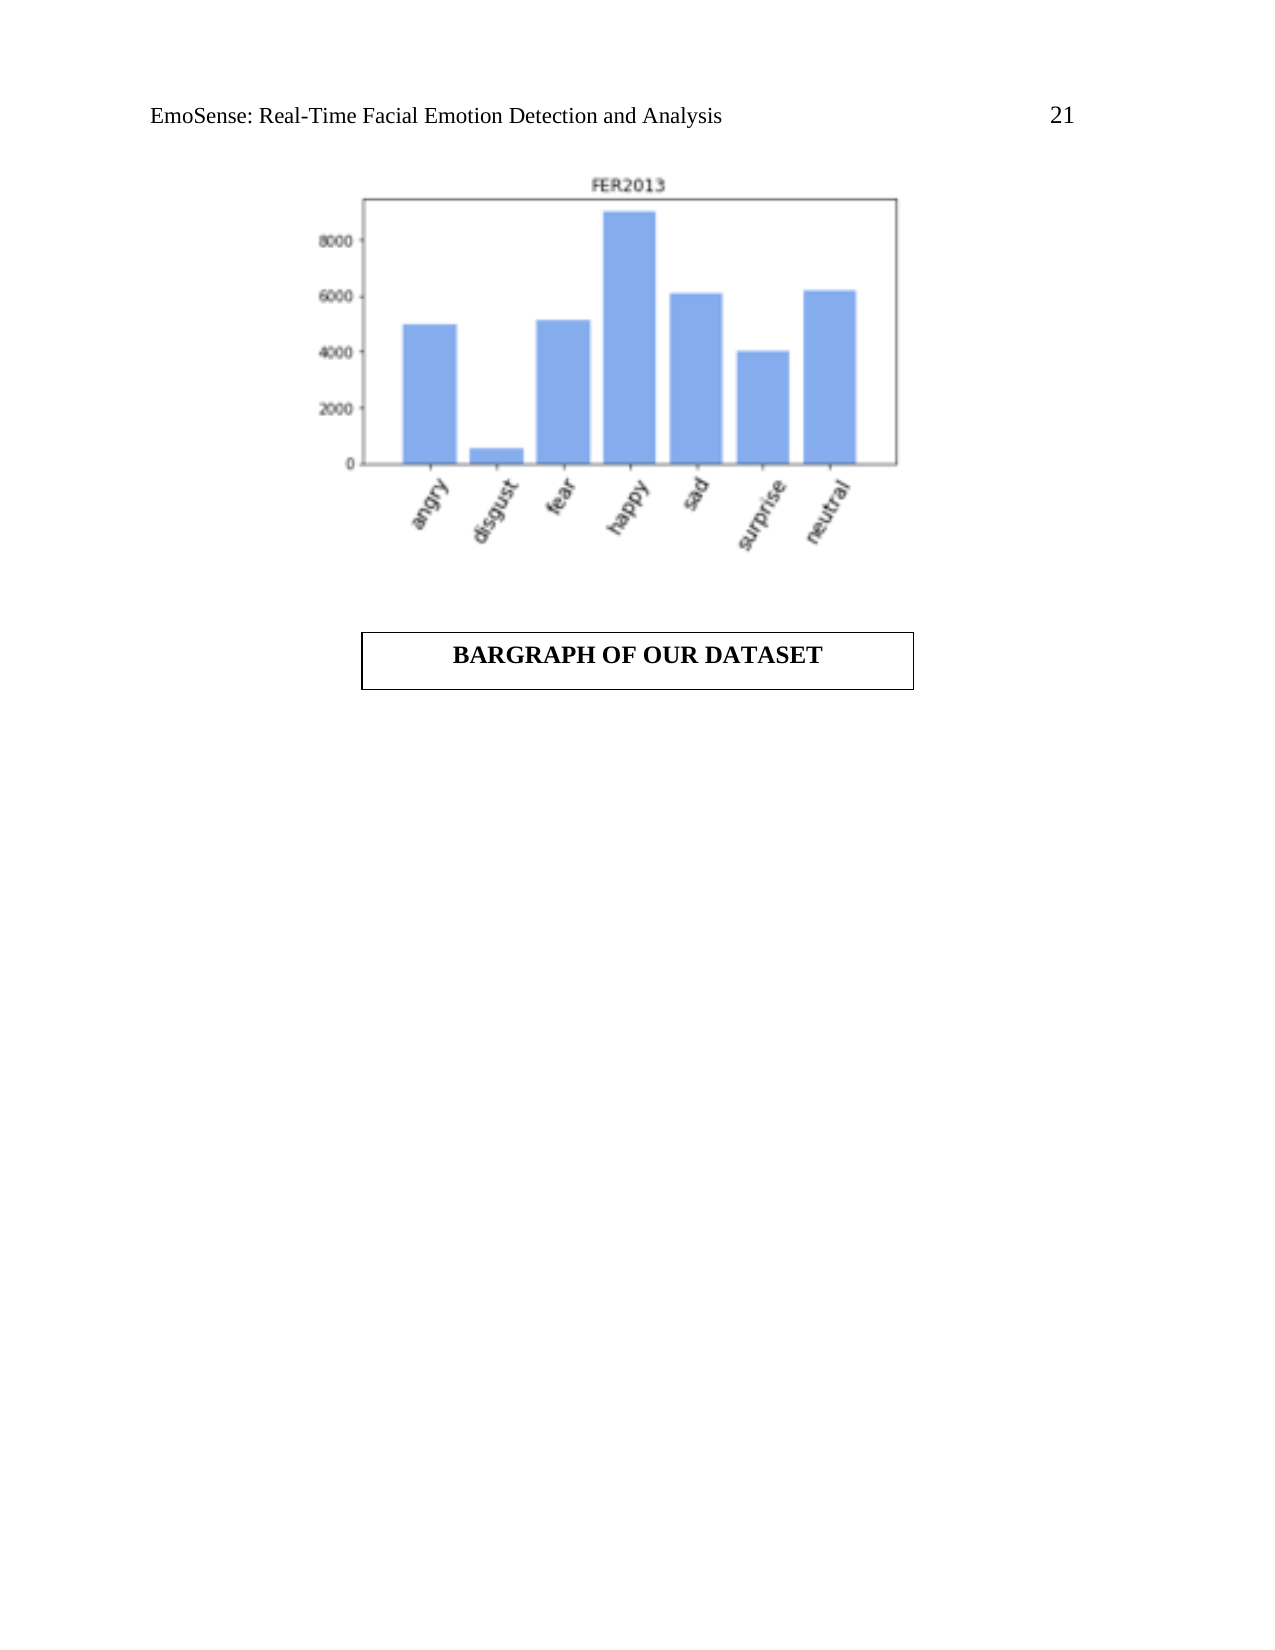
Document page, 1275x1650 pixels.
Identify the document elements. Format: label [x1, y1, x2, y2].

picture [268, 157, 924, 577]
